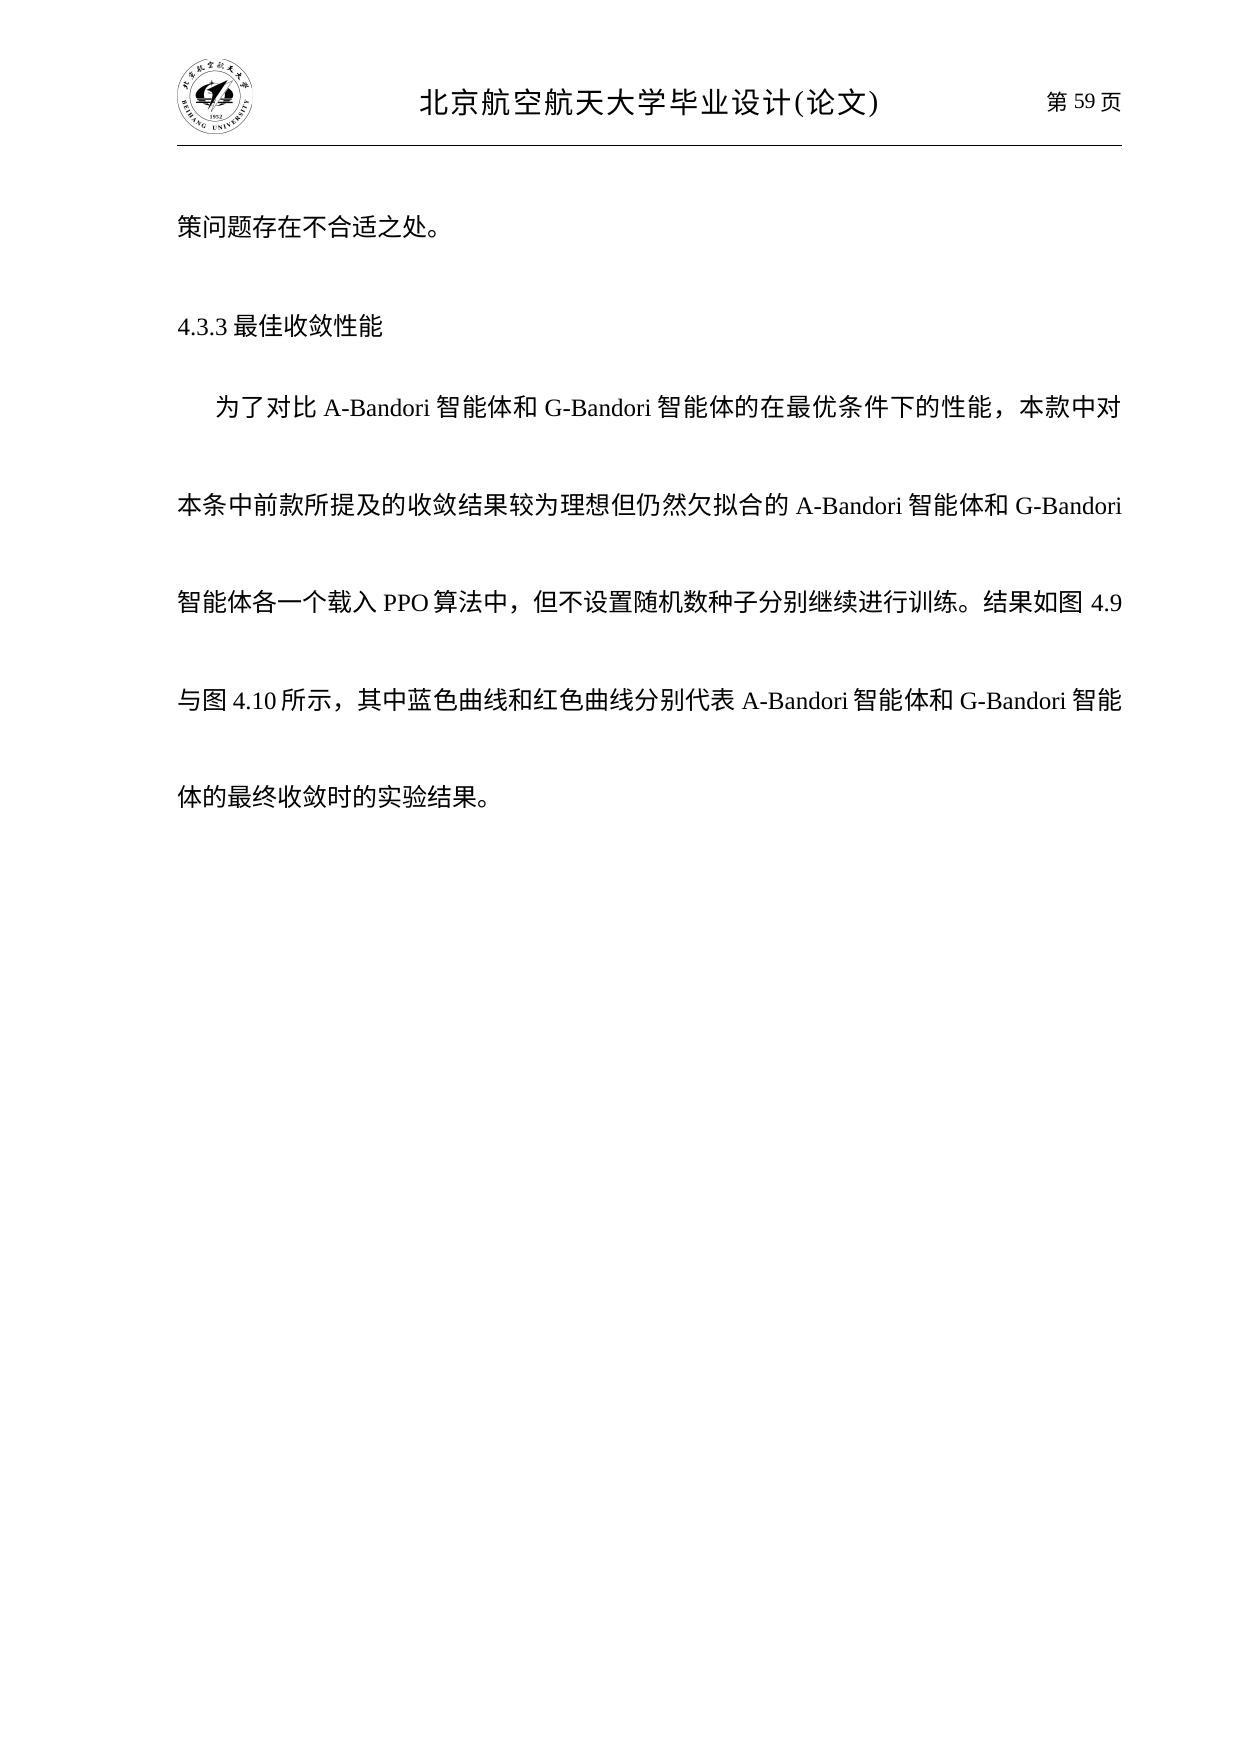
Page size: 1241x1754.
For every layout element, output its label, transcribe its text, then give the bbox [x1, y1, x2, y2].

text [177, 193, 1122, 258]
text 为了对比A-Bandori智能体和G-Bandori智能体的在最优条件下的性能，本款中对本条中前款所提及的收敛结果较为理想但仍然欠拟合的A-Bandori智能体和G-Bandori智能体各一个载入PPO算法中，但不设置随机数种子分别继续进行训练。结果如图4.9与图4.10所示，其中蓝色曲线和红色曲线分别代表A-Bandori智能体和G-Bandori智能体的最终收敛时的实验结果。 [177, 373, 1122, 828]
picture [177, 59, 253, 134]
subtitle 最佳收敛性能 [177, 292, 1122, 357]
